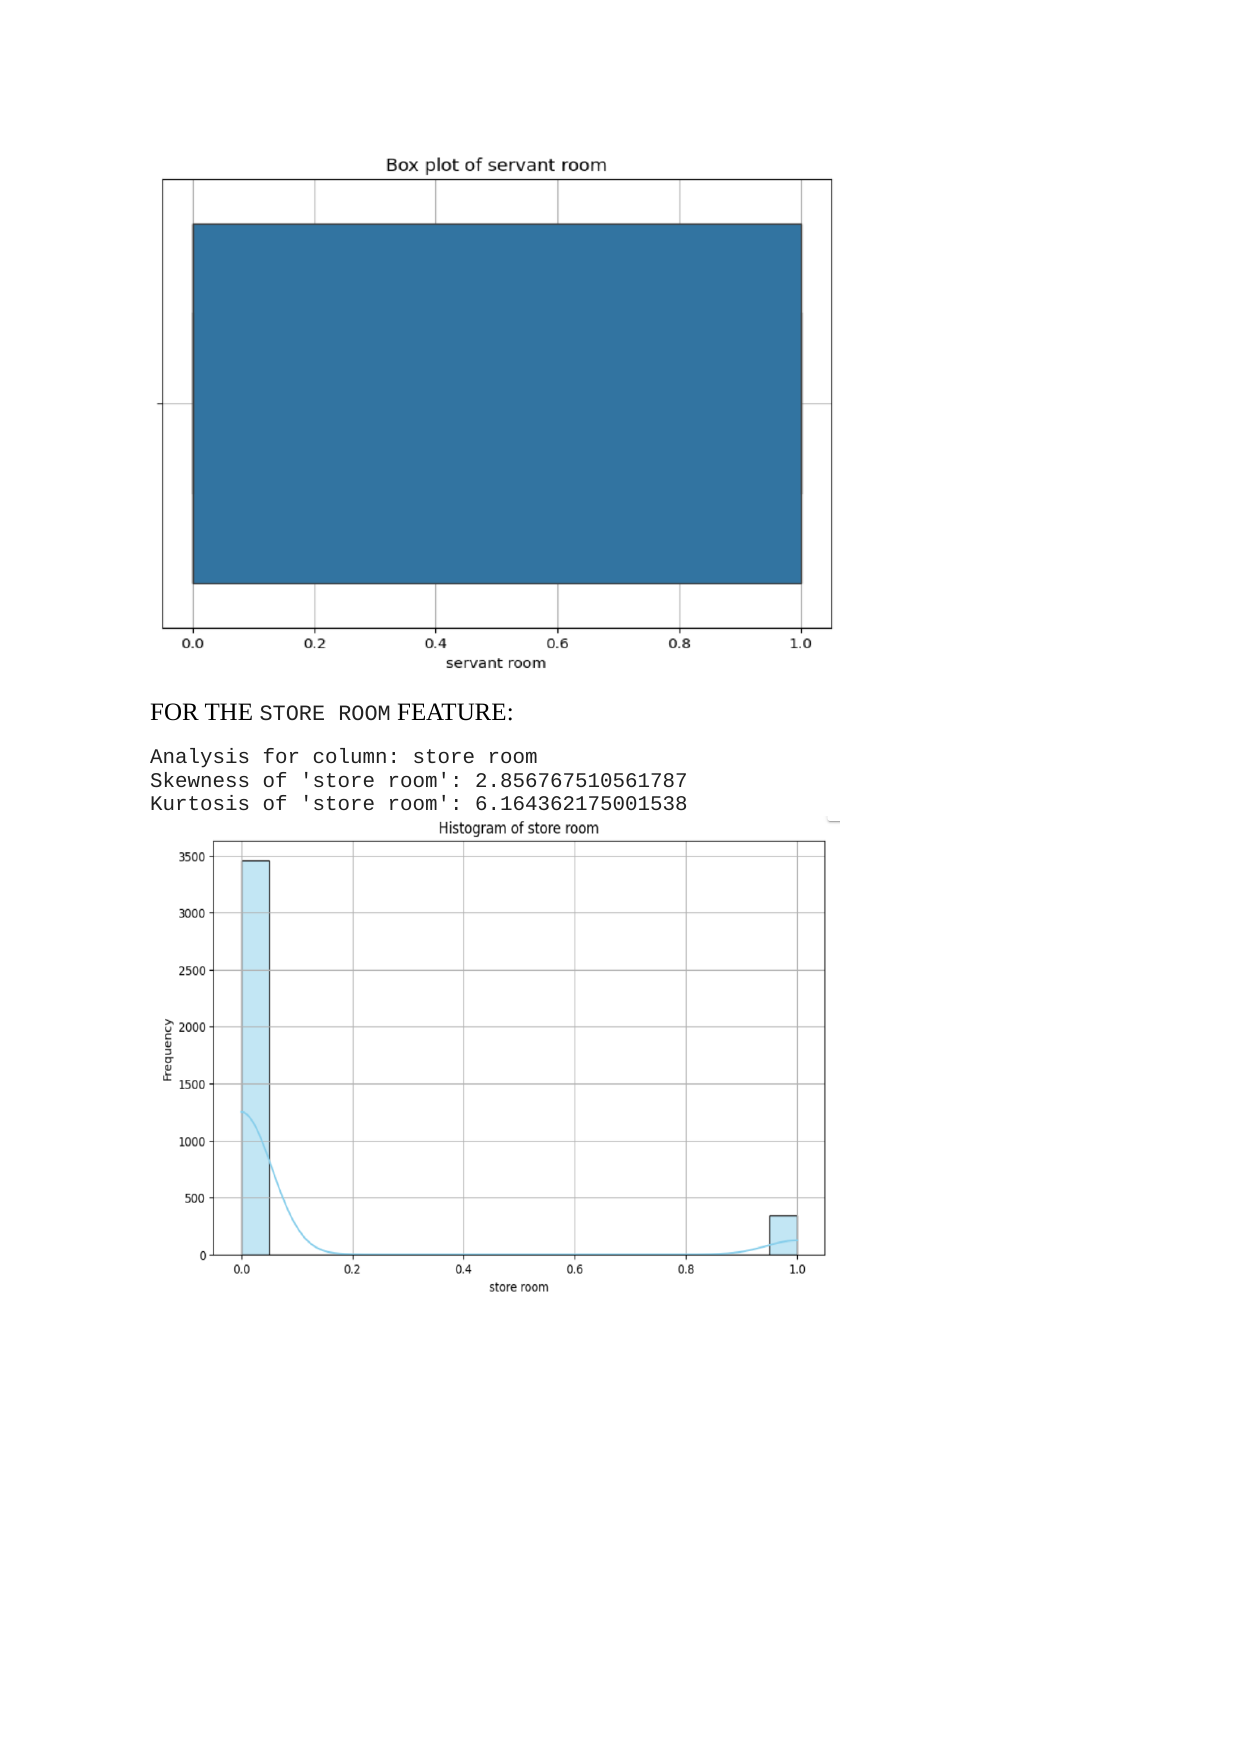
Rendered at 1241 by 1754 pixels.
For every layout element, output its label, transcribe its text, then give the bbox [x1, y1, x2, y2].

picture [150, 816, 840, 1294]
text Analysis for column: store room [150, 746, 1090, 769]
text Skewness of 'store room': 2.856767510561787 [150, 769, 1090, 793]
picture [150, 150, 838, 679]
text Kurtosis of 'store room': 6.164362175001538 [150, 793, 1090, 817]
text FOR THE STORE ROOM FEATURE: [150, 697, 1090, 727]
